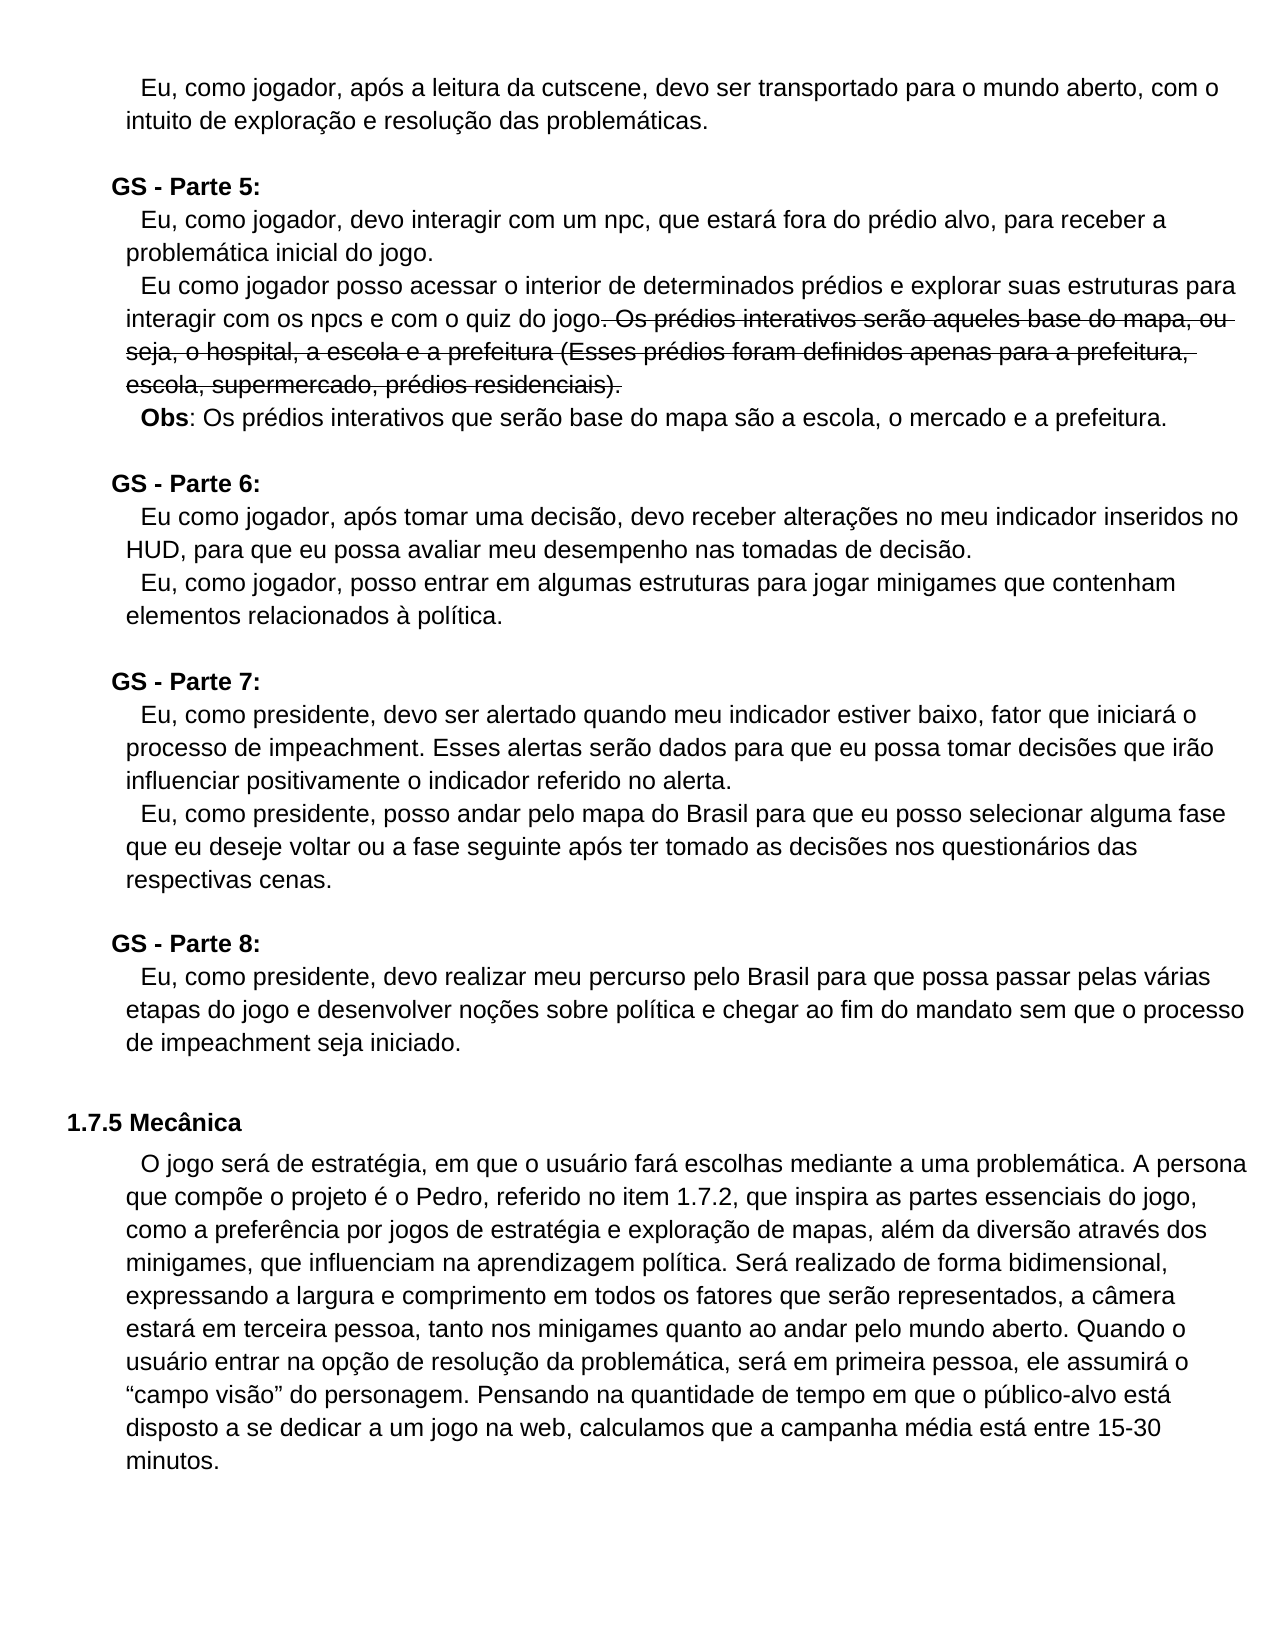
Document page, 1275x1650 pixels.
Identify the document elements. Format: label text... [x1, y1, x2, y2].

text Eu, como jogador, devo interagir com um npc, que estará fora do prédio alvo, para receber a problemática inicial do jogo. [126, 205, 1250, 267]
text Eu, como jogador, após a leitura da cutscene, devo ser transportado para o mundo aberto, com o intuito de exploração e resolução das problemáticas. [126, 73, 1250, 135]
text Eu, como presidente, devo realizar meu percurso pelo Brasil para que possa passar pelas várias etapas do jogo e desenvolver noções sobre política e chegar ao fim do mandato sem que o processo de impeachment seja iniciado. [126, 962, 1250, 1056]
text GS - Parte 6: [111, 469, 1250, 498]
text Eu, como presidente, devo ser alertado quando meu indicador estiver baixo, fator que iniciará o processo de impeachment. Esses alertas serão dados para que eu possa tomar decisões que irão influenciar positivamente o indicador referido no alerta. [126, 700, 1250, 795]
text GS - Parte 7: [111, 667, 1250, 696]
subtitle 1.7.5 Mecânica [67, 1108, 1250, 1137]
text Eu, como jogador, posso entrar em algumas estruturas para jogar minigames que contenham elementos relacionados à política. [126, 568, 1250, 630]
text Eu como jogador, após tomar uma decisão, devo receber alterações no meu indicador inseridos no HUD, para que eu possa avaliar meu desempenho nas tomadas de decisão. [126, 502, 1250, 564]
text Eu, como presidente, posso andar pelo mapa do Brasil para que eu posso selecionar alguma fase que eu deseje voltar ou a fase seguinte após ter tomado as decisões nos questionários das respectivas cenas. [126, 799, 1250, 894]
text Obs: Os prédios interativos que serão base do mapa são a escola, o mercado e a prefeitura. [126, 403, 1250, 432]
text GS - Parte 5: [111, 172, 1250, 201]
text GS - Parte 8: [111, 929, 1250, 957]
text O jogo será de estratégia, em que o usuário fará escolhas mediante a uma problemática. A persona que compõe o projeto é o Pedro, referido no item 1.7.2, que inspira as partes essenciais do jogo, como a preferência por jogos de estratégia e exploração de mapas, além da diversão através dos minigames, que influenciam na aprendizagem política. Será realizado de forma bidimensional, expressando a largura e comprimento em todos os fatores que serão representados, a câmera estará em terceira pessoa, tanto nos minigames quanto ao andar pelo mundo aberto. Quando o usuário entrar na opção de resolução da problemática, será em primeira pessoa, ele assumirá o “campo visão” do personagem. Pensando na quantidade de tempo em que o público-alvo está disposto a se dedicar a um jogo na web, calculamos que a campanha média está entre 15-30 minutos. [126, 1149, 1250, 1475]
text Eu como jogador posso acessar o interior de determinados prédios e explorar suas estruturas para interagir com os npcs e com o quiz do jogo. Os prédios interativos serão aqueles base do mapa, ou seja, o hospital, a escola e a prefeitura (Esses prédios foram definidos apenas para a prefeitura, escola, supermercado, prédios residenciais). [126, 271, 1250, 399]
